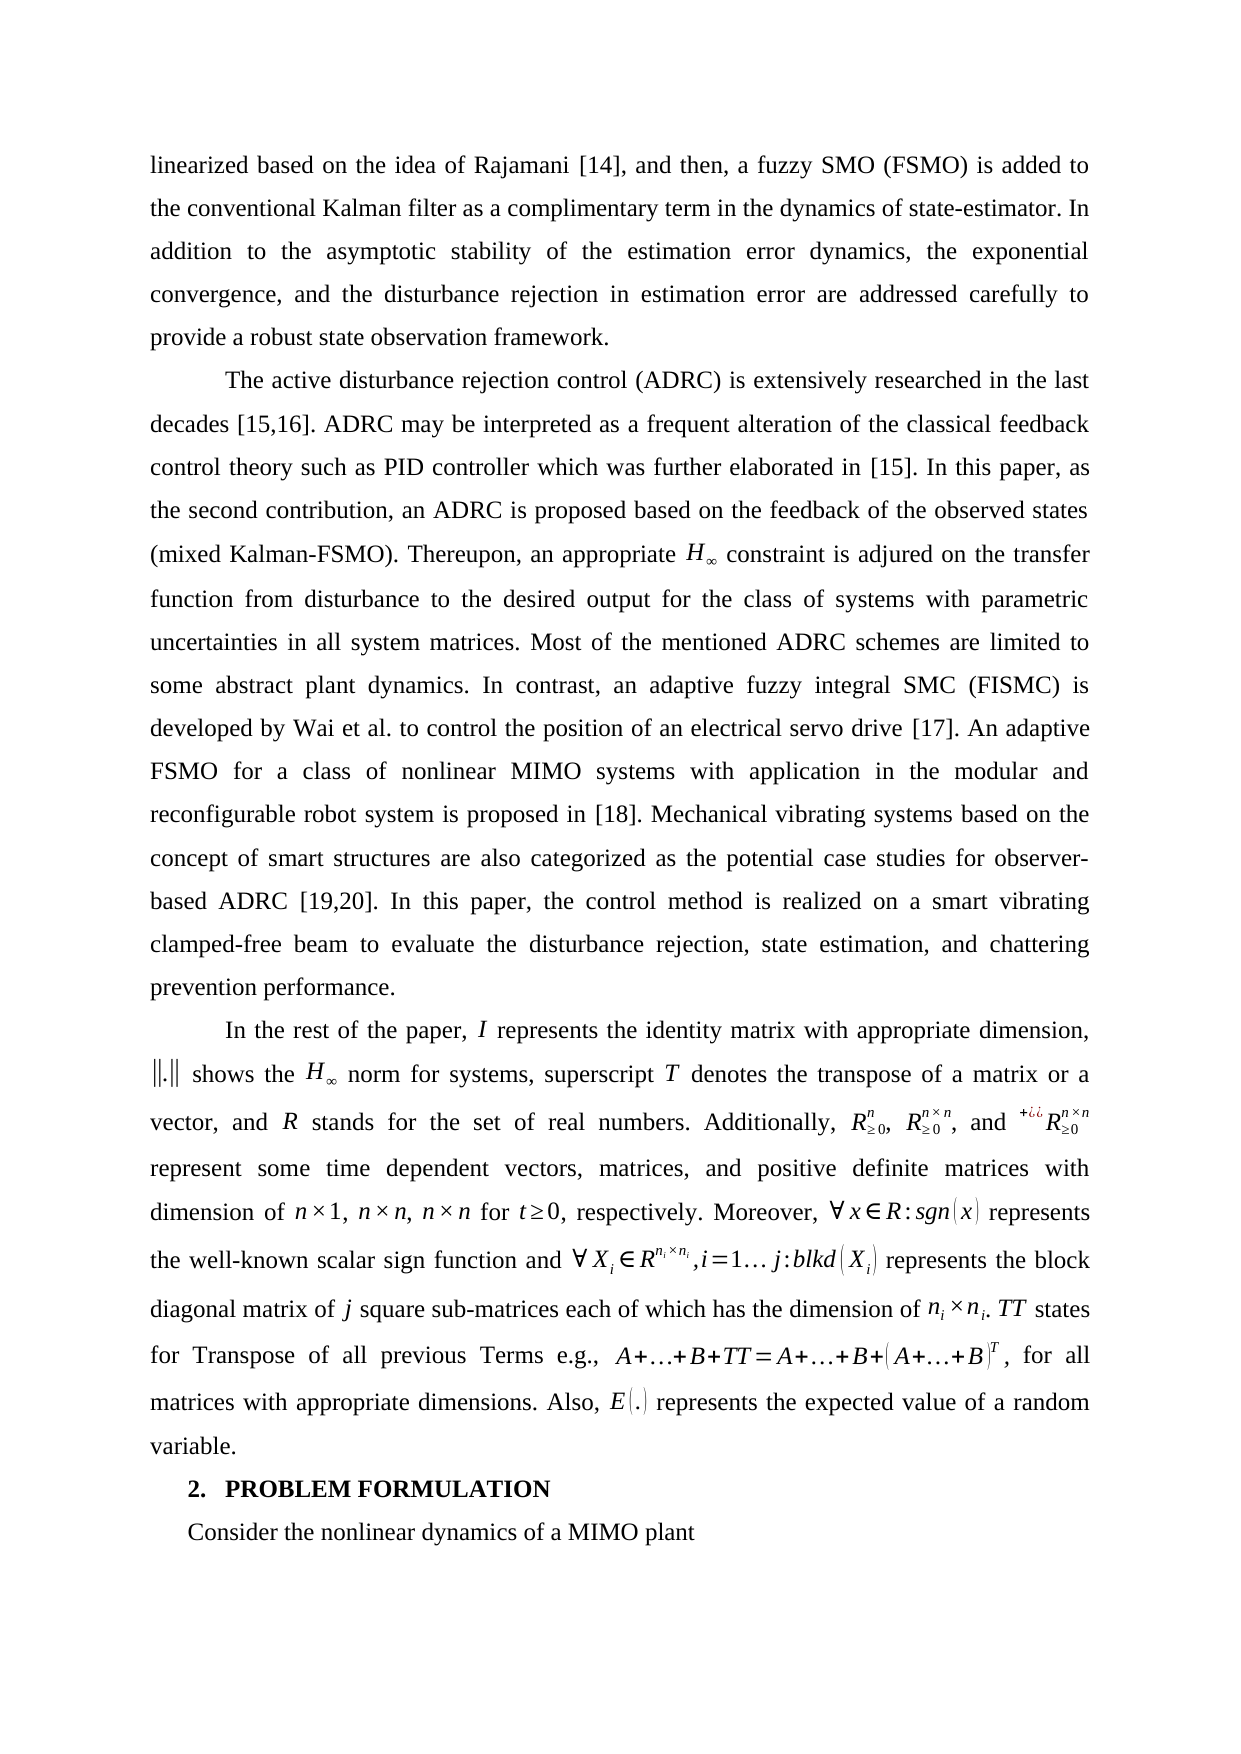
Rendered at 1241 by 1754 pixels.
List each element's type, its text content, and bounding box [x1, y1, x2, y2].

text Consider the nonlinear dynamics of a MIMO plant [150, 1517, 1090, 1546]
text The active disturbance rejection control (ADRC) is extensively researched in the last decades [15,16]. ADRC may be interpreted as a frequent alteration of the classical feedback control theory such as PID controller which was further elaborated in [15]. In this paper, as the second contribution, an ADRC is proposed based on the feedback of the observed states (mixed Kalman-FSMO). Thereupon, an appropriate constraint is adjured on the transfer function from disturbance to the desired output for the class of systems with parametric uncertainties in all system matrices. Most of the mentioned ADRC schemes are limited to some abstract plant dynamics. In contrast, an adaptive fuzzy integral SMC (FISMC) is developed by Wai et al. to control the position of an electrical servo drive [17]. An adaptive FSMO for a class of nonlinear MIMO systems with application in the modular and reconfigurable robot system is proposed in [18]. Mechanical vibrating systems based on the concept of smart structures are also categorized as the potential case studies for observer-based ADRC [19,20]. In this paper, the control method is realized on a smart vibrating clamped-free beam to evaluate the disturbance rejection, state estimation, and chattering prevention performance. [150, 366, 1090, 1001]
list PROBLEM FORMULATION [187, 1474, 1090, 1503]
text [150, 150, 1090, 351]
text In the rest of the paper, represents the identity matrix with appropriate dimension, shows the norm for systems, superscript denotes the transpose of a matrix or a vector, and stands for the set of real numbers. Additionally, , , and represent some time dependent vectors, matrices, and positive definite matrices with dimension of , , for , respectively. Moreover, represents the well-known scalar sign function and represents the block diagonal matrix of square sub-matrices each of which has the dimension of . states for Transpose of all previous Terms e.g., for all matrices with appropriate dimensions. Also, represents the expected value of a random variable. [150, 1015, 1090, 1460]
